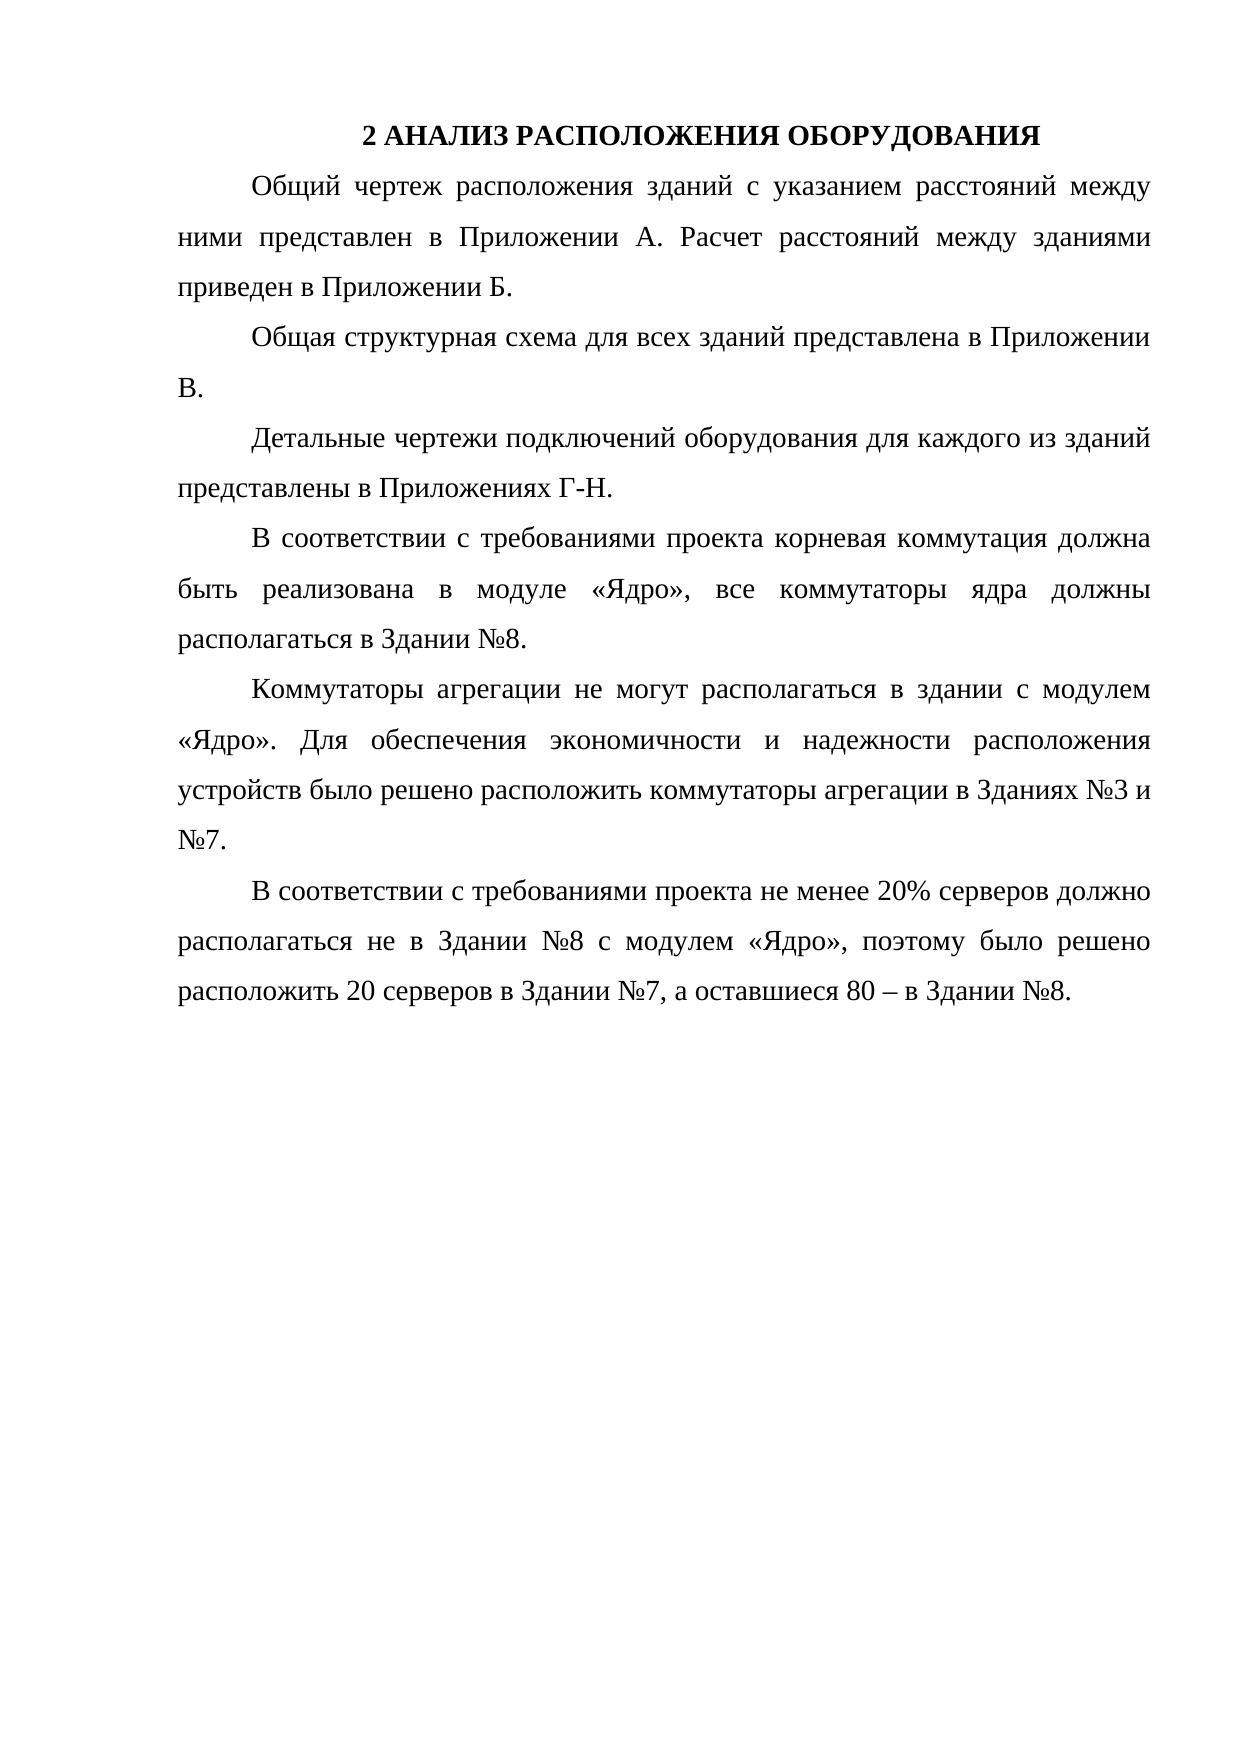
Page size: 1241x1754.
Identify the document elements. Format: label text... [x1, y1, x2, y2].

text Общий чертеж расположения зданий с указанием расстояний между ними представлен в Приложении А. Расчет расстояний между зданиями приведен в Приложении Б. [177, 168, 1152, 303]
subtitle 2 АНАЛИЗ РАСПОЛОЖЕНИЯ ОБОРУДОВАНИЯ [177, 118, 1152, 152]
text В соответствии с требованиями проекта не менее 20% серверов должно располагаться не в Здании №8 с модулем «Ядро», поэтому было решено расположить 20 серверов в Здании №7, а оставшиеся 80 – в Здании №8. [177, 873, 1152, 1007]
text В соответствии с требованиями проекта корневая коммутация должна быть реализована в модуле «Ядро», все коммутаторы ядра должны располагаться в Здании №8. [177, 521, 1152, 655]
text Детальные чертежи подключений оборудования для каждого из зданий представлены в Приложениях Г-Н. [177, 420, 1152, 504]
text Коммутаторы агрегации не могут располагаться в здании с модулем «Ядро». Для обеспечения экономичности и надежности расположения устройств было решено расположить коммутаторы агрегации в Зданиях №3 и №7. [177, 672, 1152, 856]
text Общая структурная схема для всех зданий представлена в Приложении В. [177, 319, 1152, 403]
